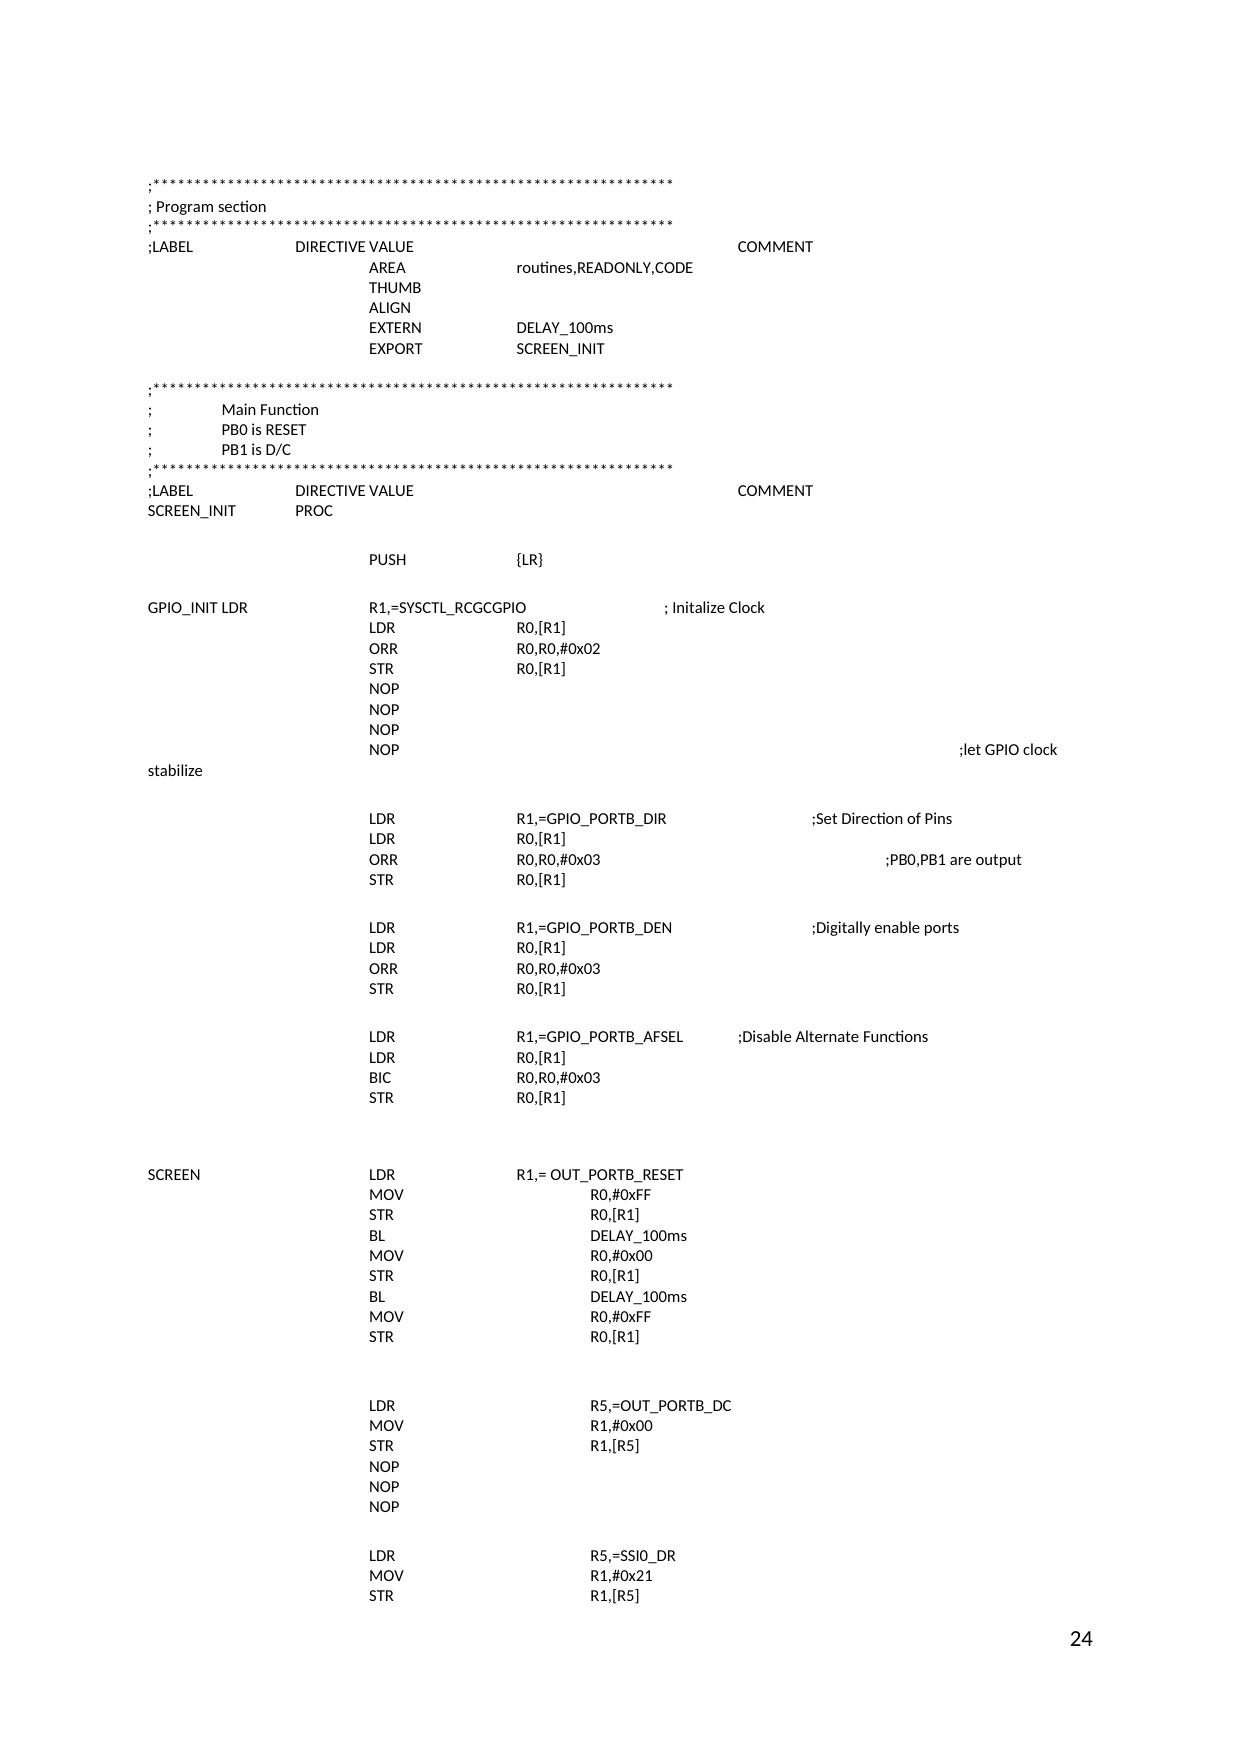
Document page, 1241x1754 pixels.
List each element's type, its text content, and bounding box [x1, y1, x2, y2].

text MOV R0,#0xFF [148, 1306, 1093, 1326]
text ;*************************************************************** [148, 379, 1093, 399]
text NOP [148, 719, 1093, 739]
text ORR R0,R0,#0x02 [148, 638, 1093, 658]
text ;LABEL DIRECTIVE VALUE COMMENT [148, 237, 1093, 257]
text STR R1,[R5] [148, 1586, 1093, 1606]
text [148, 176, 1093, 196]
text NOP [148, 1497, 1093, 1517]
text BL DELAY_100ms [148, 1225, 1093, 1245]
text MOV R0,#0x00 [148, 1245, 1093, 1266]
text NOP [148, 699, 1093, 719]
text STR R0,[R1] [148, 978, 1093, 999]
text AREA routines,READONLY,CODE [148, 257, 1093, 277]
text BL DELAY_100ms [148, 1286, 1093, 1306]
text EXTERN DELAY_100ms [148, 318, 1093, 338]
text MOV R1,#0x21 [148, 1565, 1093, 1586]
text NOP [148, 1476, 1093, 1497]
text ; PB0 is RESET [148, 419, 1093, 440]
text PUSH {LR} [148, 549, 1093, 569]
text STR R0,[R1] [148, 1266, 1093, 1286]
text ;*************************************************************** [148, 460, 1093, 480]
text ; Program section [148, 196, 1093, 216]
text STR R0,[R1] [148, 1204, 1093, 1225]
text SCREEN_INIT PROC [148, 501, 1093, 521]
text LDR R5,=SSI0_DR [148, 1545, 1093, 1565]
text ORR R0,R0,#0x03 [148, 958, 1093, 978]
text NOP [148, 678, 1093, 699]
text MOV R1,#0x00 [148, 1415, 1093, 1436]
text NOP ;let GPIO clock stabilize [148, 739, 1093, 780]
text STR R0,[R1] [148, 658, 1093, 678]
text THUMB [148, 277, 1093, 297]
text LDR R0,[R1] [148, 938, 1093, 958]
text STR R1,[R5] [148, 1436, 1093, 1456]
text MOV R0,#0xFF [148, 1184, 1093, 1204]
text LDR R0,[R1] [148, 1047, 1093, 1067]
text STR R0,[R1] [148, 1326, 1093, 1347]
text ; PB1 is D/C [148, 440, 1093, 460]
text STR R0,[R1] [148, 869, 1093, 889]
text ORR R0,R0,#0x03 ;PB0,PB1 are output [148, 849, 1093, 869]
text LDR R5,=OUT_PORTB_DC [148, 1395, 1093, 1415]
text BIC R0,R0,#0x03 [148, 1067, 1093, 1088]
text EXPORT SCREEN_INIT [148, 338, 1093, 358]
text ; Main Function [148, 399, 1093, 419]
text LDR R1,=GPIO_PORTB_DIR ;Set Direction of Pins [148, 808, 1093, 828]
text ALIGN [148, 297, 1093, 318]
text ;LABEL DIRECTIVE VALUE COMMENT [148, 480, 1093, 501]
text SCREEN LDR R1,= OUT_PORTB_RESET [148, 1164, 1093, 1184]
text LDR R0,[R1] [148, 828, 1093, 849]
text NOP [148, 1456, 1093, 1476]
text LDR R1,=GPIO_PORTB_AFSEL ;Disable Alternate Functions [148, 1027, 1093, 1047]
text LDR R1,=GPIO_PORTB_DEN ;Digitally enable ports [148, 917, 1093, 938]
text LDR R0,[R1] [148, 618, 1093, 638]
text STR R0,[R1] [148, 1088, 1093, 1108]
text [148, 216, 1093, 237]
text GPIO_INIT LDR R1,=SYSCTL_RCGCGPIO ; Initalize Clock [148, 597, 1093, 618]
